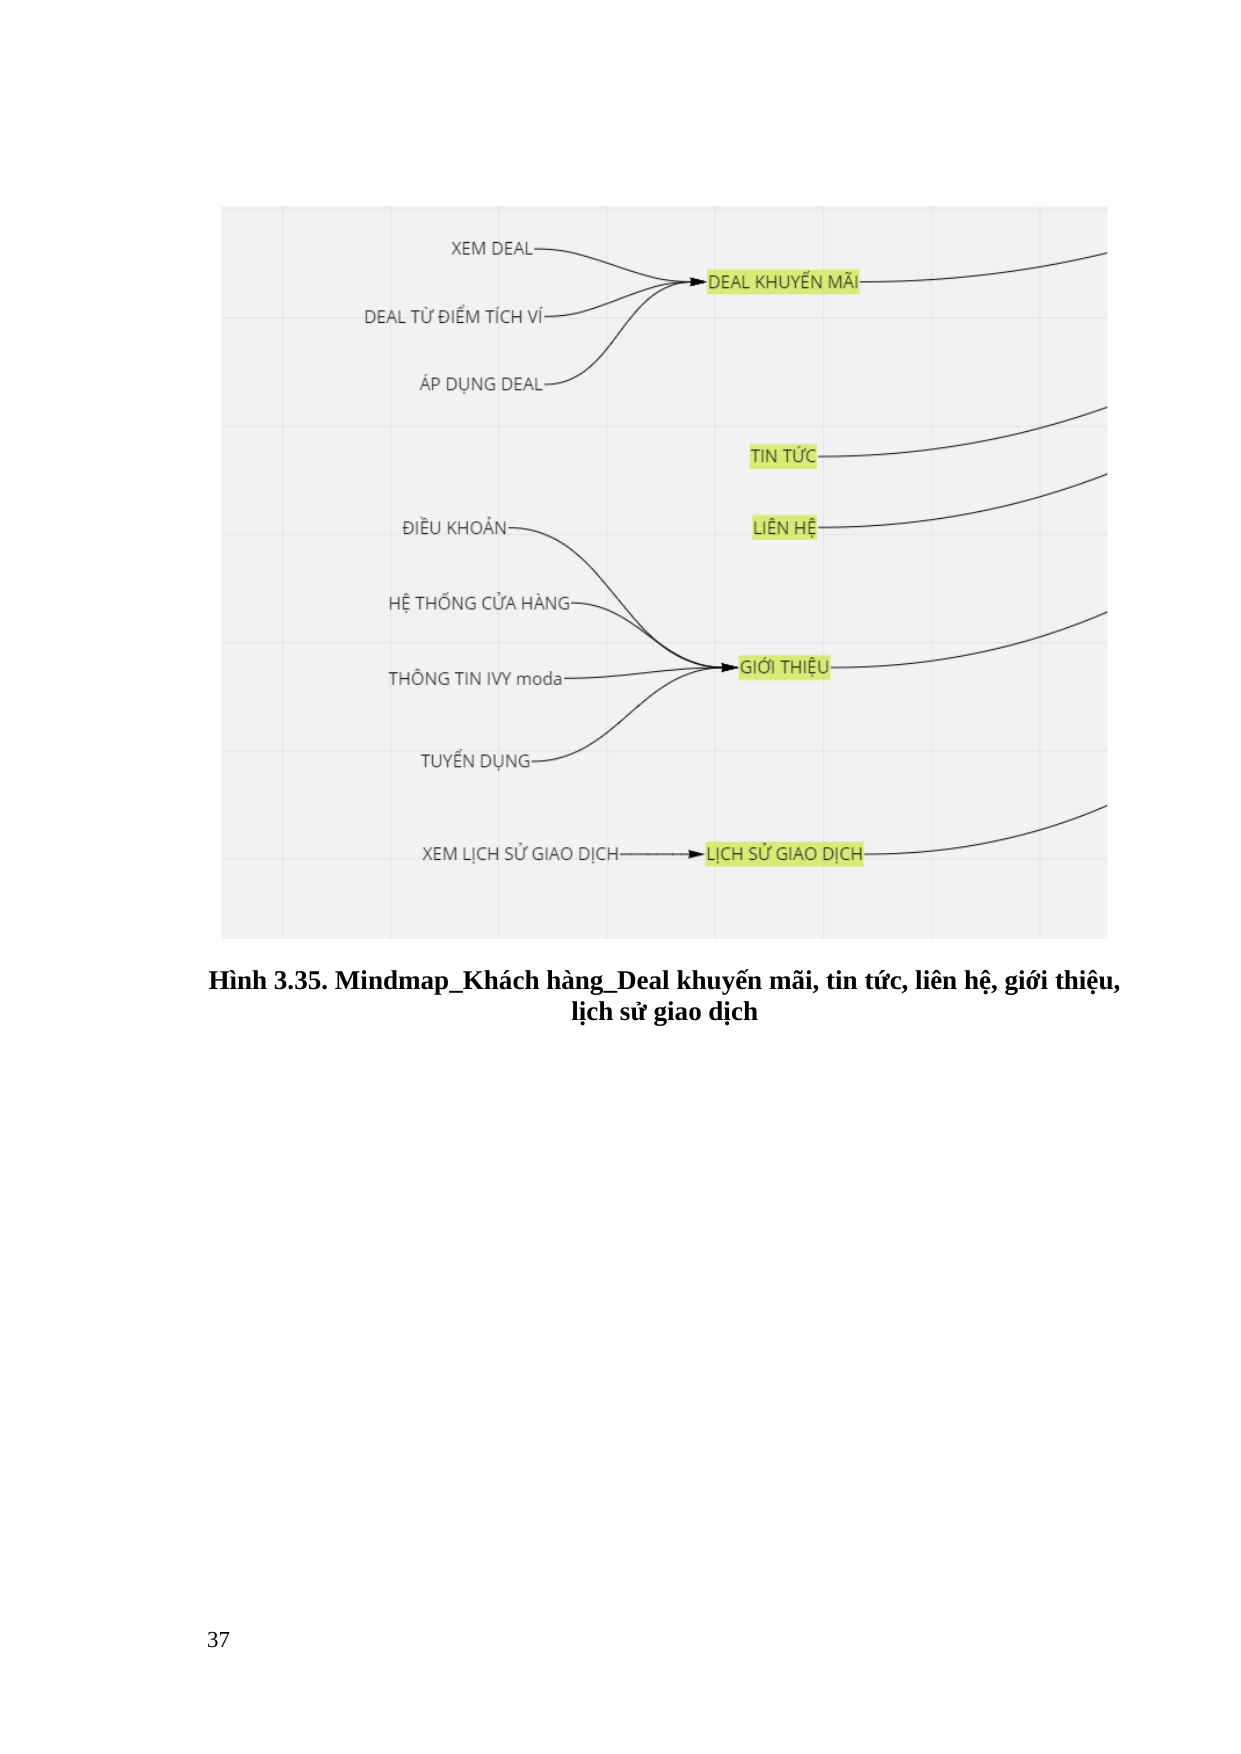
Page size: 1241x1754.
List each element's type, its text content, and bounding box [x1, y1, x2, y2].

text Hình 3.35. Mindmap_Khách hàng_Deal khuyến mãi, tin tức, liên hệ, giới thiệu, lịch sử giao dịch [207, 964, 1122, 1027]
picture [221, 206, 1108, 939]
